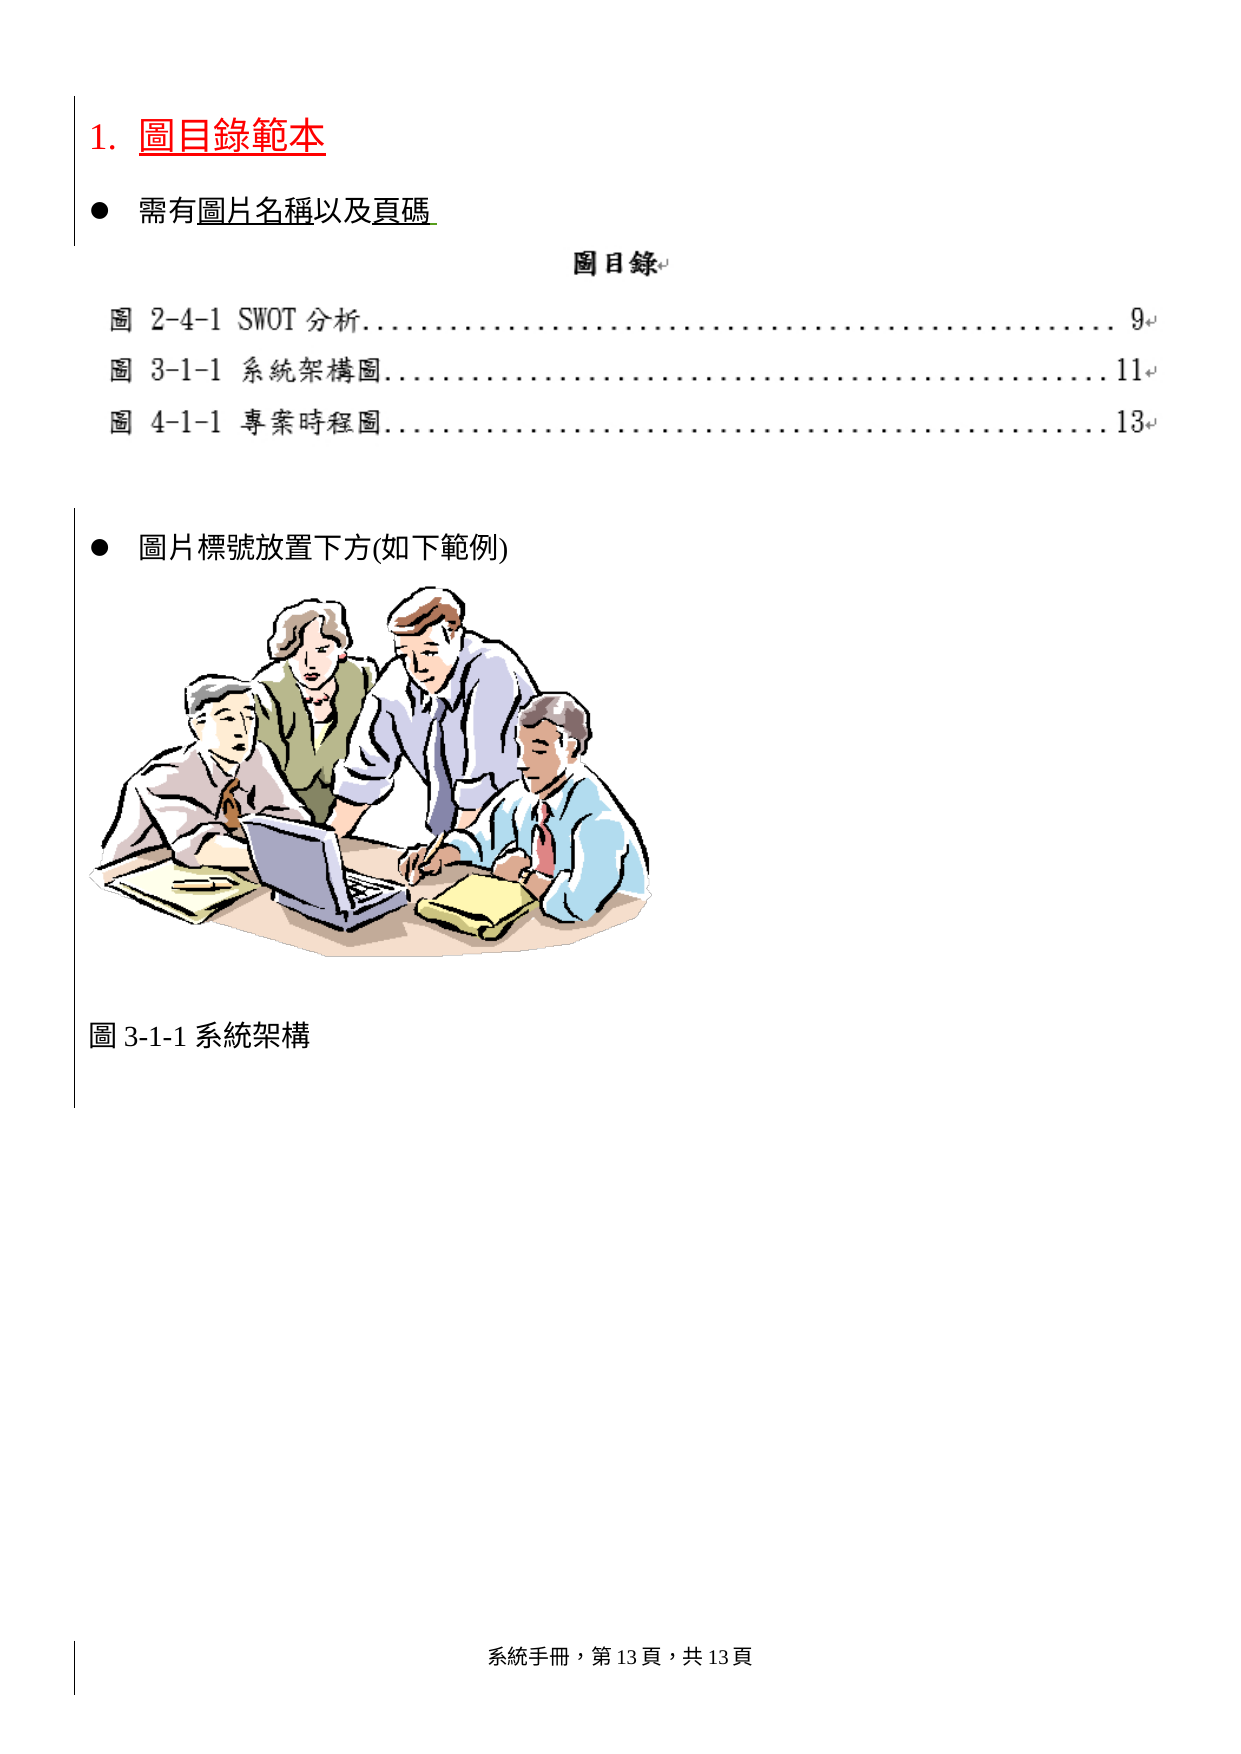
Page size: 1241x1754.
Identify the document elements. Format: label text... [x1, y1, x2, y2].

text 圖3-1-1 系統架構 [89, 996, 1152, 1071]
picture [88, 583, 655, 960]
subtitle 需有圖片名稱以及頁碼 [89, 171, 1152, 245]
list 圖目錄範本 [89, 96, 1152, 171]
subtitle 圖片標號放置下方(如下範例) [89, 508, 1152, 583]
picture [88, 245, 1169, 450]
